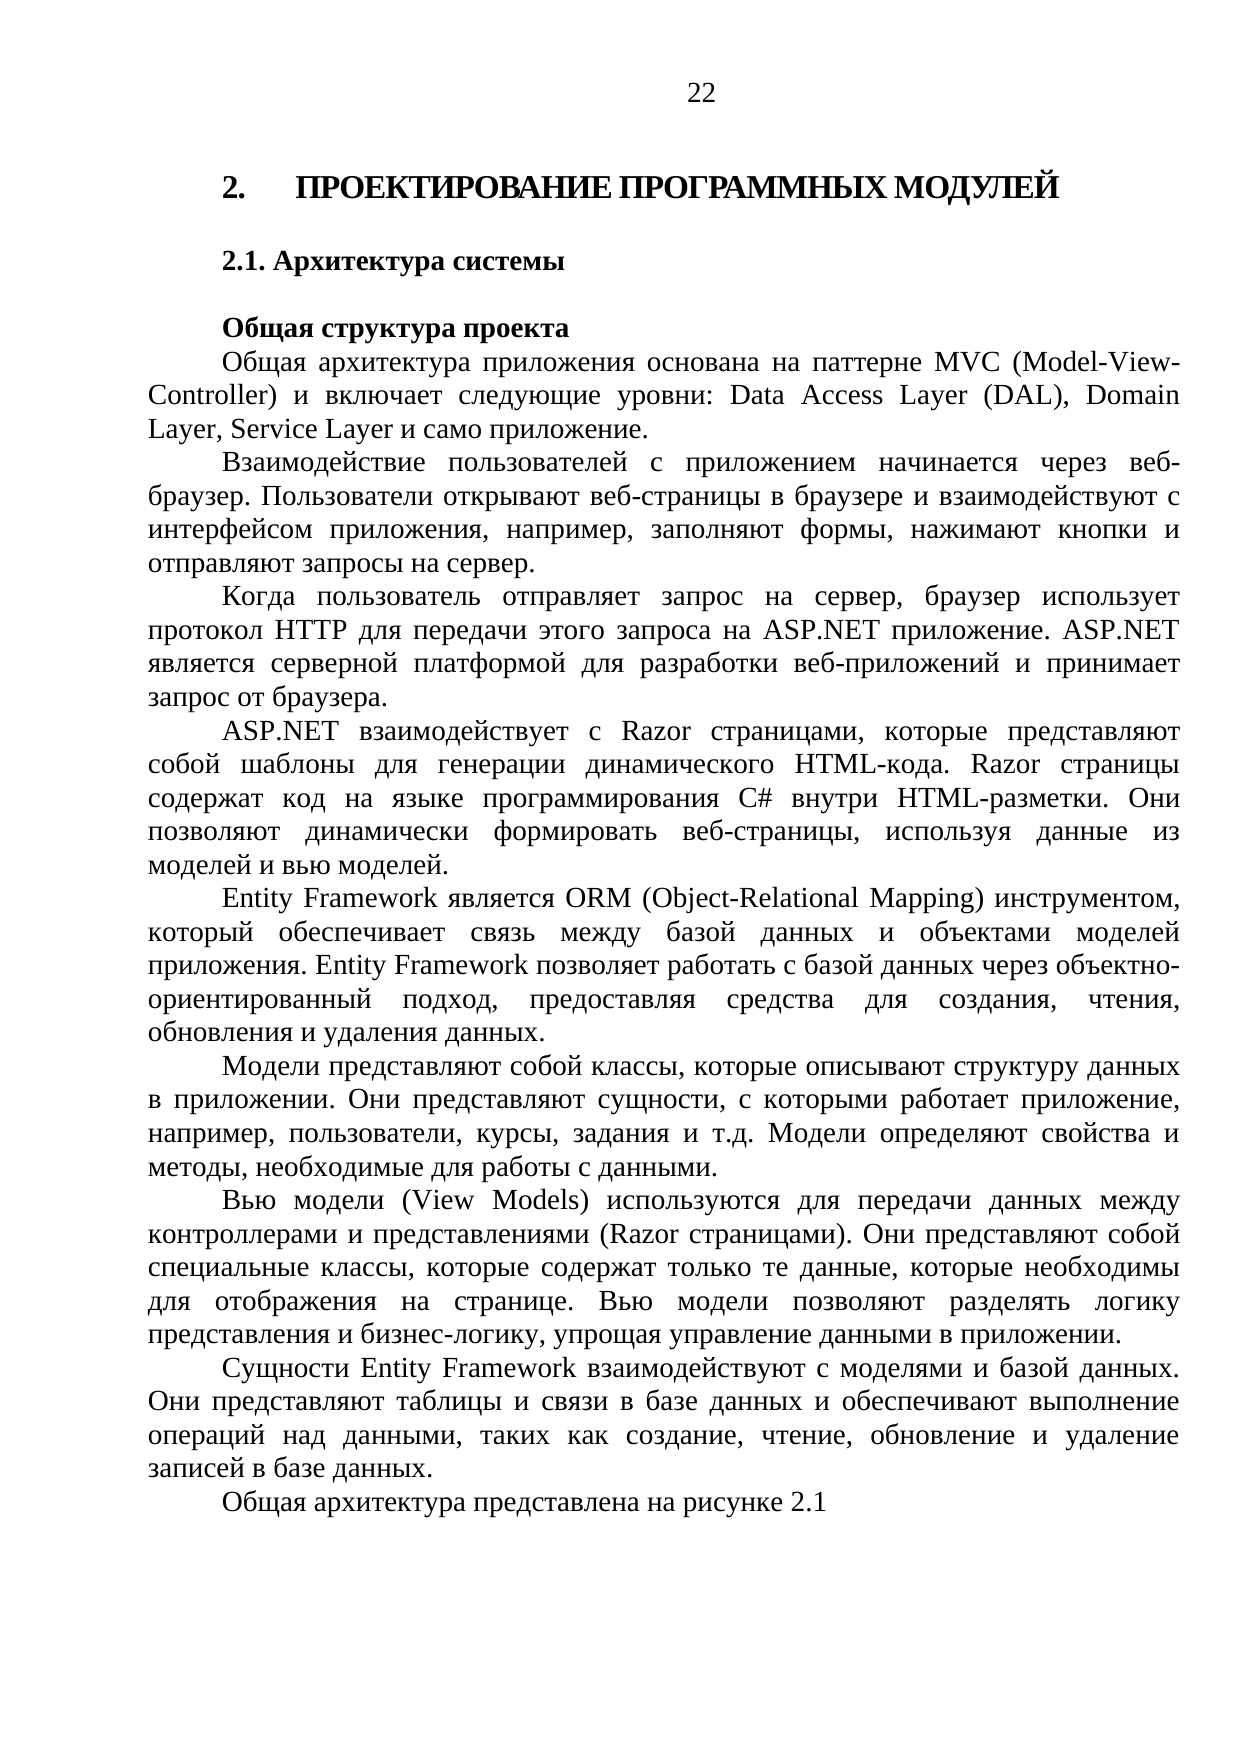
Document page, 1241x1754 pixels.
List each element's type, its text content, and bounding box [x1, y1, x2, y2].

text Взаимодействие пользователей с приложением начинается через веб-браузер. Пользователи открывают веб-страницы в браузере и взаимодействуют с интерфейсом приложения, например, заполняют формы, нажимают кнопки и отправляют запросы на сервер. [148, 444, 1181, 578]
text Общая архитектура приложения основана на паттерне MVC (Model-View-Controller) и включает следующие уровни: Data Access Layer (DAL), Domain Layer, Service Layer и само приложение. [148, 344, 1181, 444]
text Общая архитектура представлена на рисунке 2.1 [148, 1484, 1181, 1518]
text ASP.NET взаимодействует с Razor страницами, которые представляют собой шаблоны для генерации динамического HTML-кода. Razor страницы содержат код на языке программирования C# внутри HTML-разметки. Они позволяют динамически формировать веб-страницы, используя данные из моделей и вью моделей. [148, 713, 1181, 880]
text Entity Framework является ORM (Object-Relational Mapping) инструментом, который обеспечивает связь между базой данных и объектами моделей приложения. Entity Framework позволяет работать с базой данных через объектно-ориентированный подход, предоставляя средства для создания, чтения, обновления и удаления данных. [148, 880, 1181, 1048]
title ПРОЕКТИРОВАНИЕ ПРОГРАММНЫХ МОДУЛЕЙ [148, 167, 1181, 205]
text Вью модели (View Models) используются для передачи данных между контроллерами и представлениями (Razor страницами). Они представляют собой специальные классы, которые содержат только те данные, которые необходимы для отображения на странице. Вью модели позволяют разделять логику представления и бизнес-логику, упрощая управление данными в приложении. [148, 1182, 1181, 1350]
text Сущности Entity Framework взаимодействуют с моделями и базой данных. Они представляют таблицы и связи в базе данных и обеспечивают выполнение операций над данными, таких как создание, чтение, обновление и удаление записей в базе данных. [148, 1350, 1181, 1484]
text Общая структура проекта [148, 310, 1181, 344]
text Модели представляют собой классы, которые описывают структуру данных в приложении. Они представляют сущности, с которыми работает приложение, например, пользователи, курсы, задания и т.д. Модели определяют свойства и методы, необходимые для работы с данными. [148, 1048, 1181, 1182]
text Когда пользователь отправляет запрос на сервер, браузер использует протокол HTTP для передачи этого запроса на ASP.NET приложение. ASP.NET является серверной платформой для разработки веб-приложений и принимает запрос от браузера. [148, 578, 1181, 713]
subtitle 2.1. Архитектура системы [148, 243, 1181, 277]
